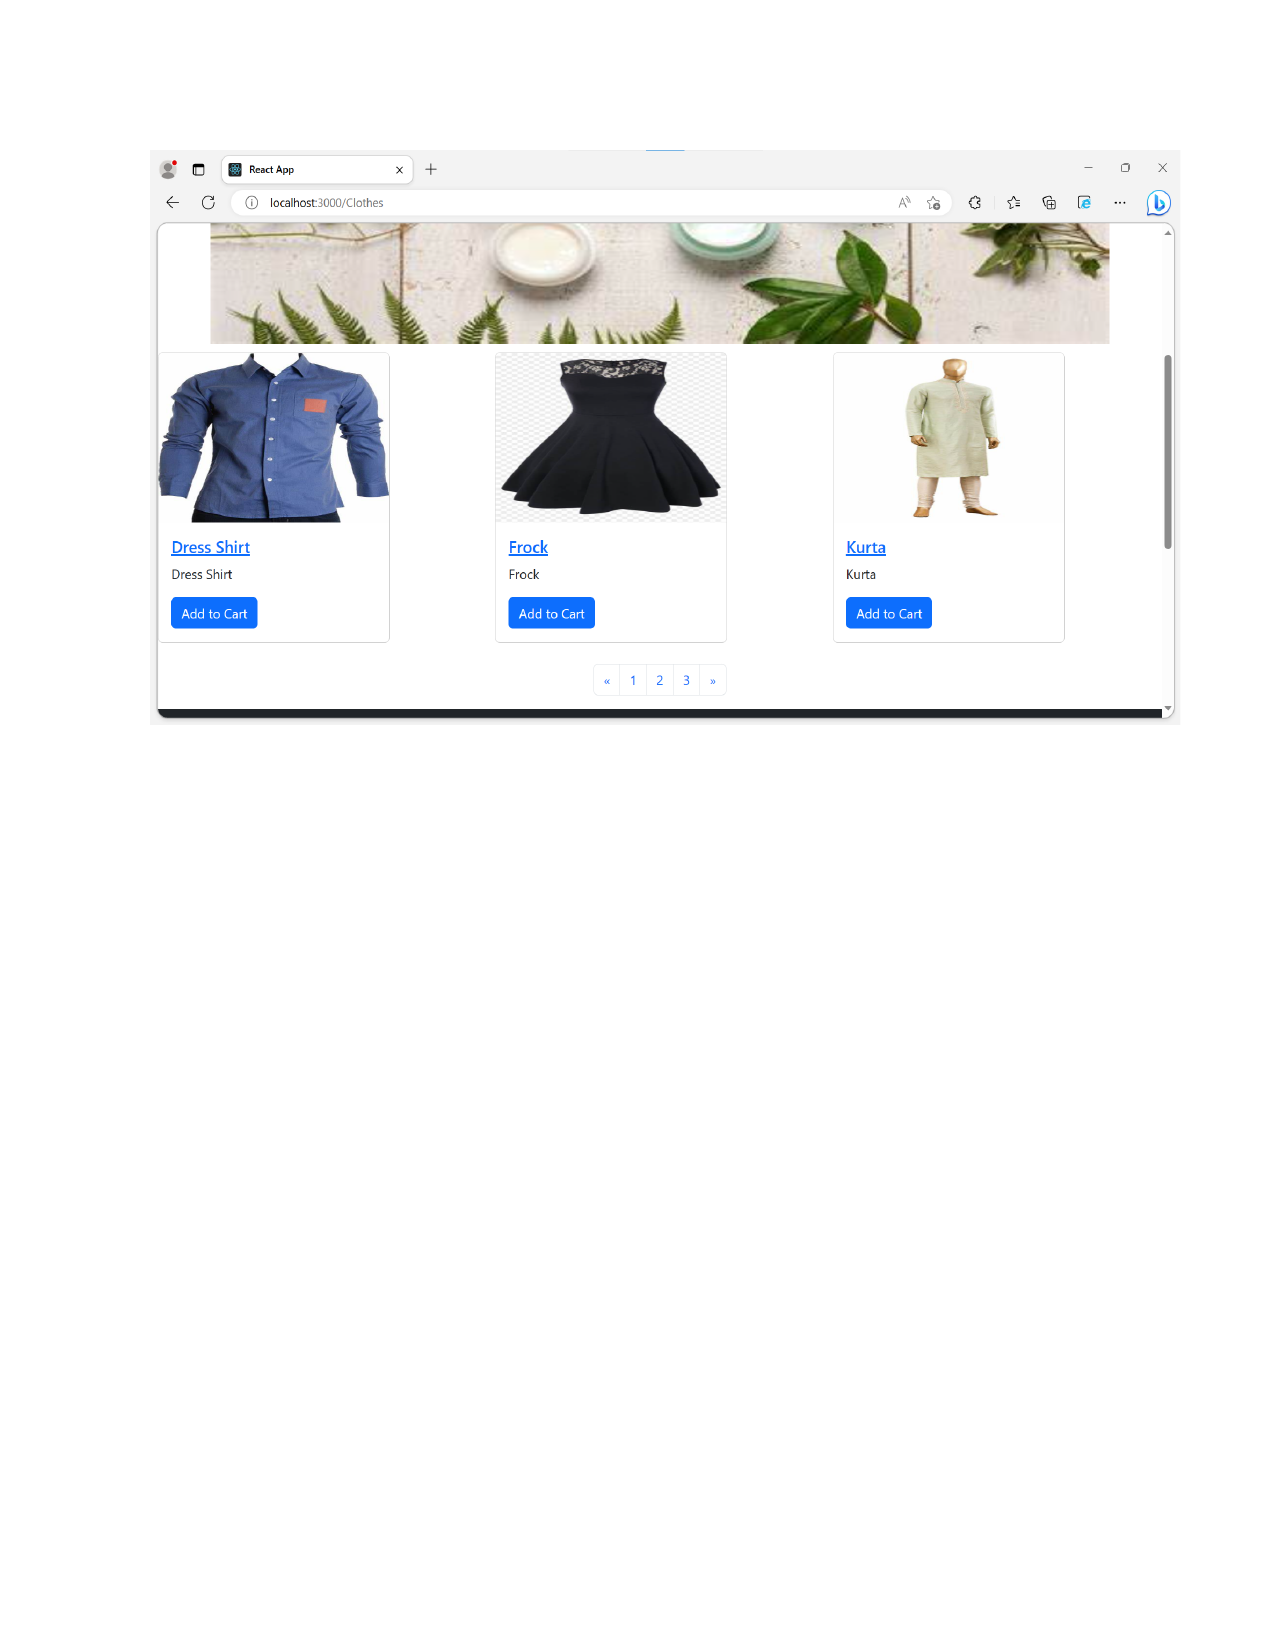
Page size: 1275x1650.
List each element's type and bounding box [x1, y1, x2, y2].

picture [150, 150, 1181, 725]
